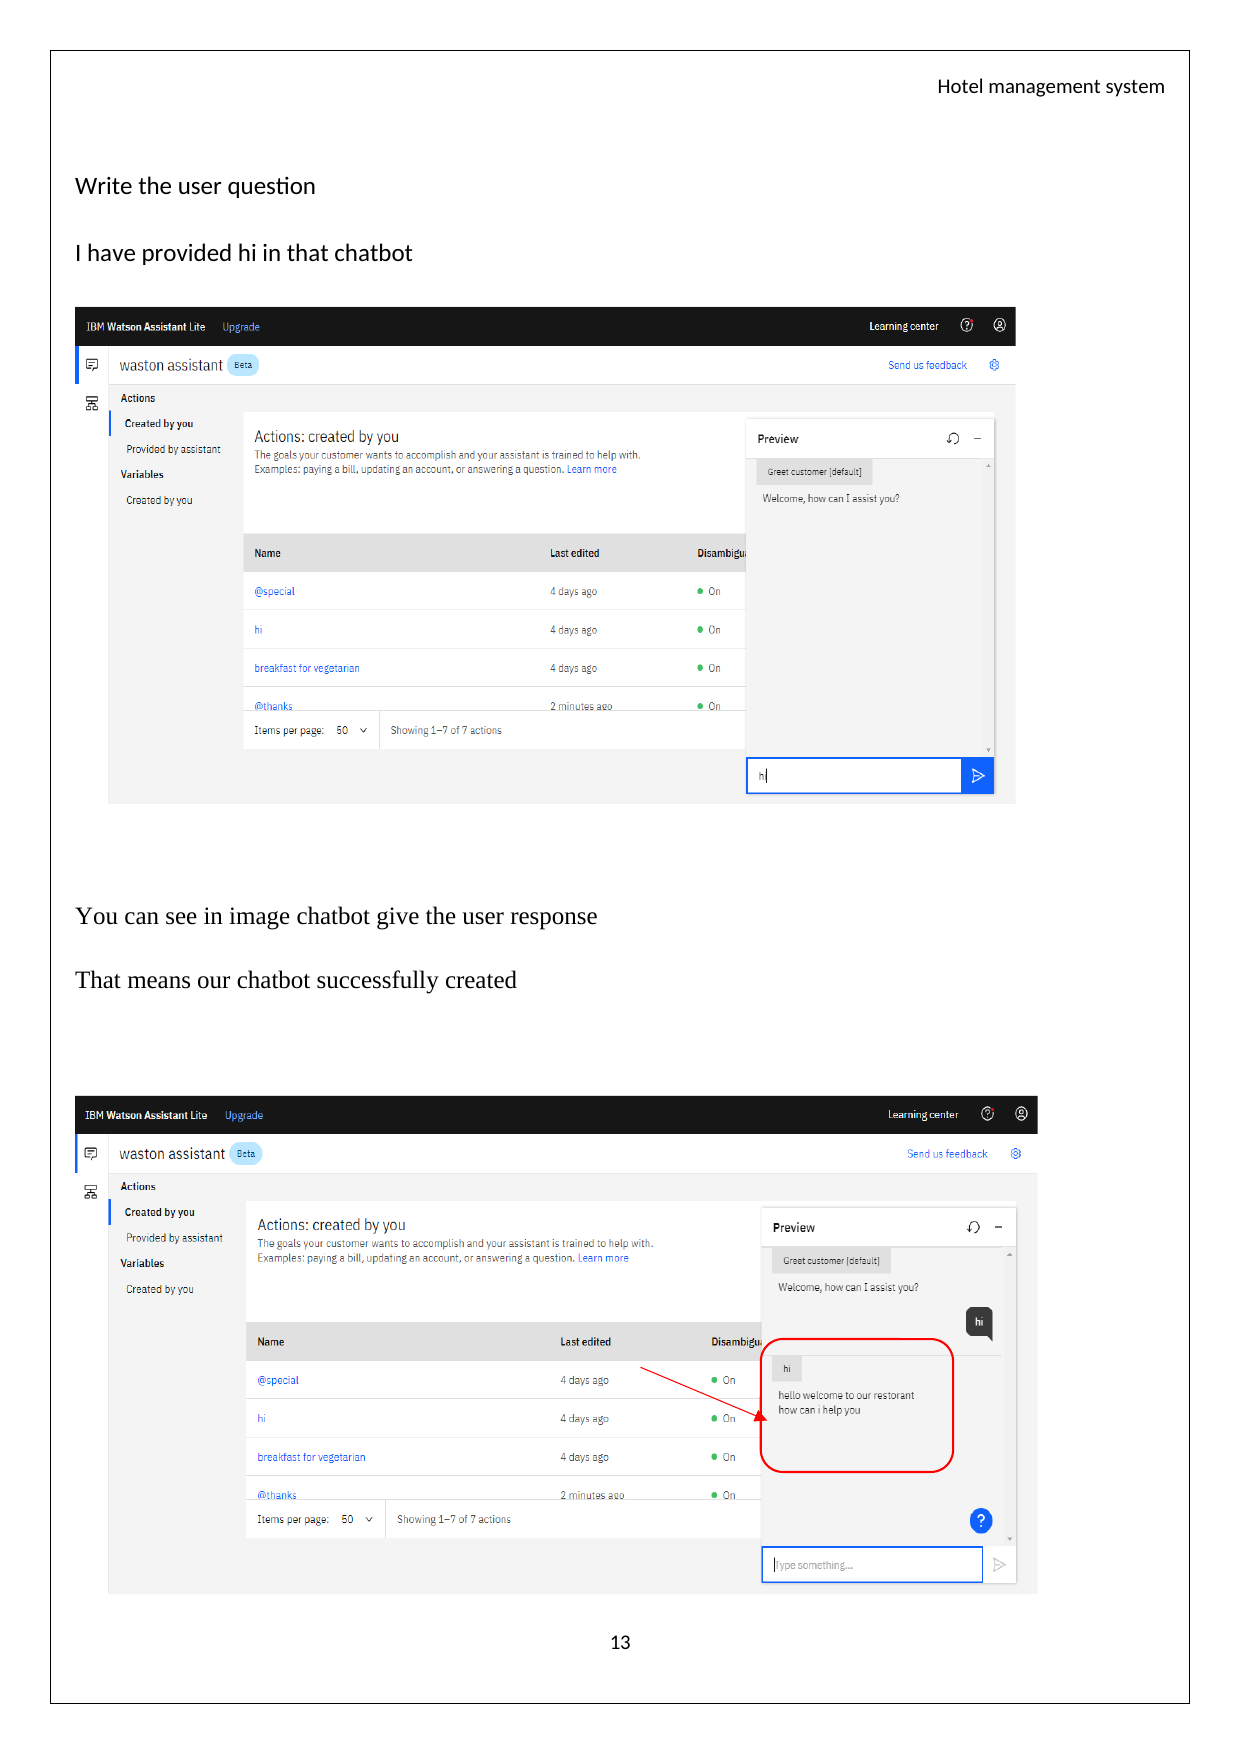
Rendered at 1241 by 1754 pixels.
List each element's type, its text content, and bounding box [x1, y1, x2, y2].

text Write the user question [75, 170, 1165, 201]
text That means our chatbot successfully created [75, 965, 1165, 994]
text You can see in image chatbot give the user response [75, 901, 1165, 930]
text I have provided hi in that chatbot [75, 237, 1165, 267]
picture [75, 1093, 1038, 1594]
picture [75, 303, 1016, 804]
